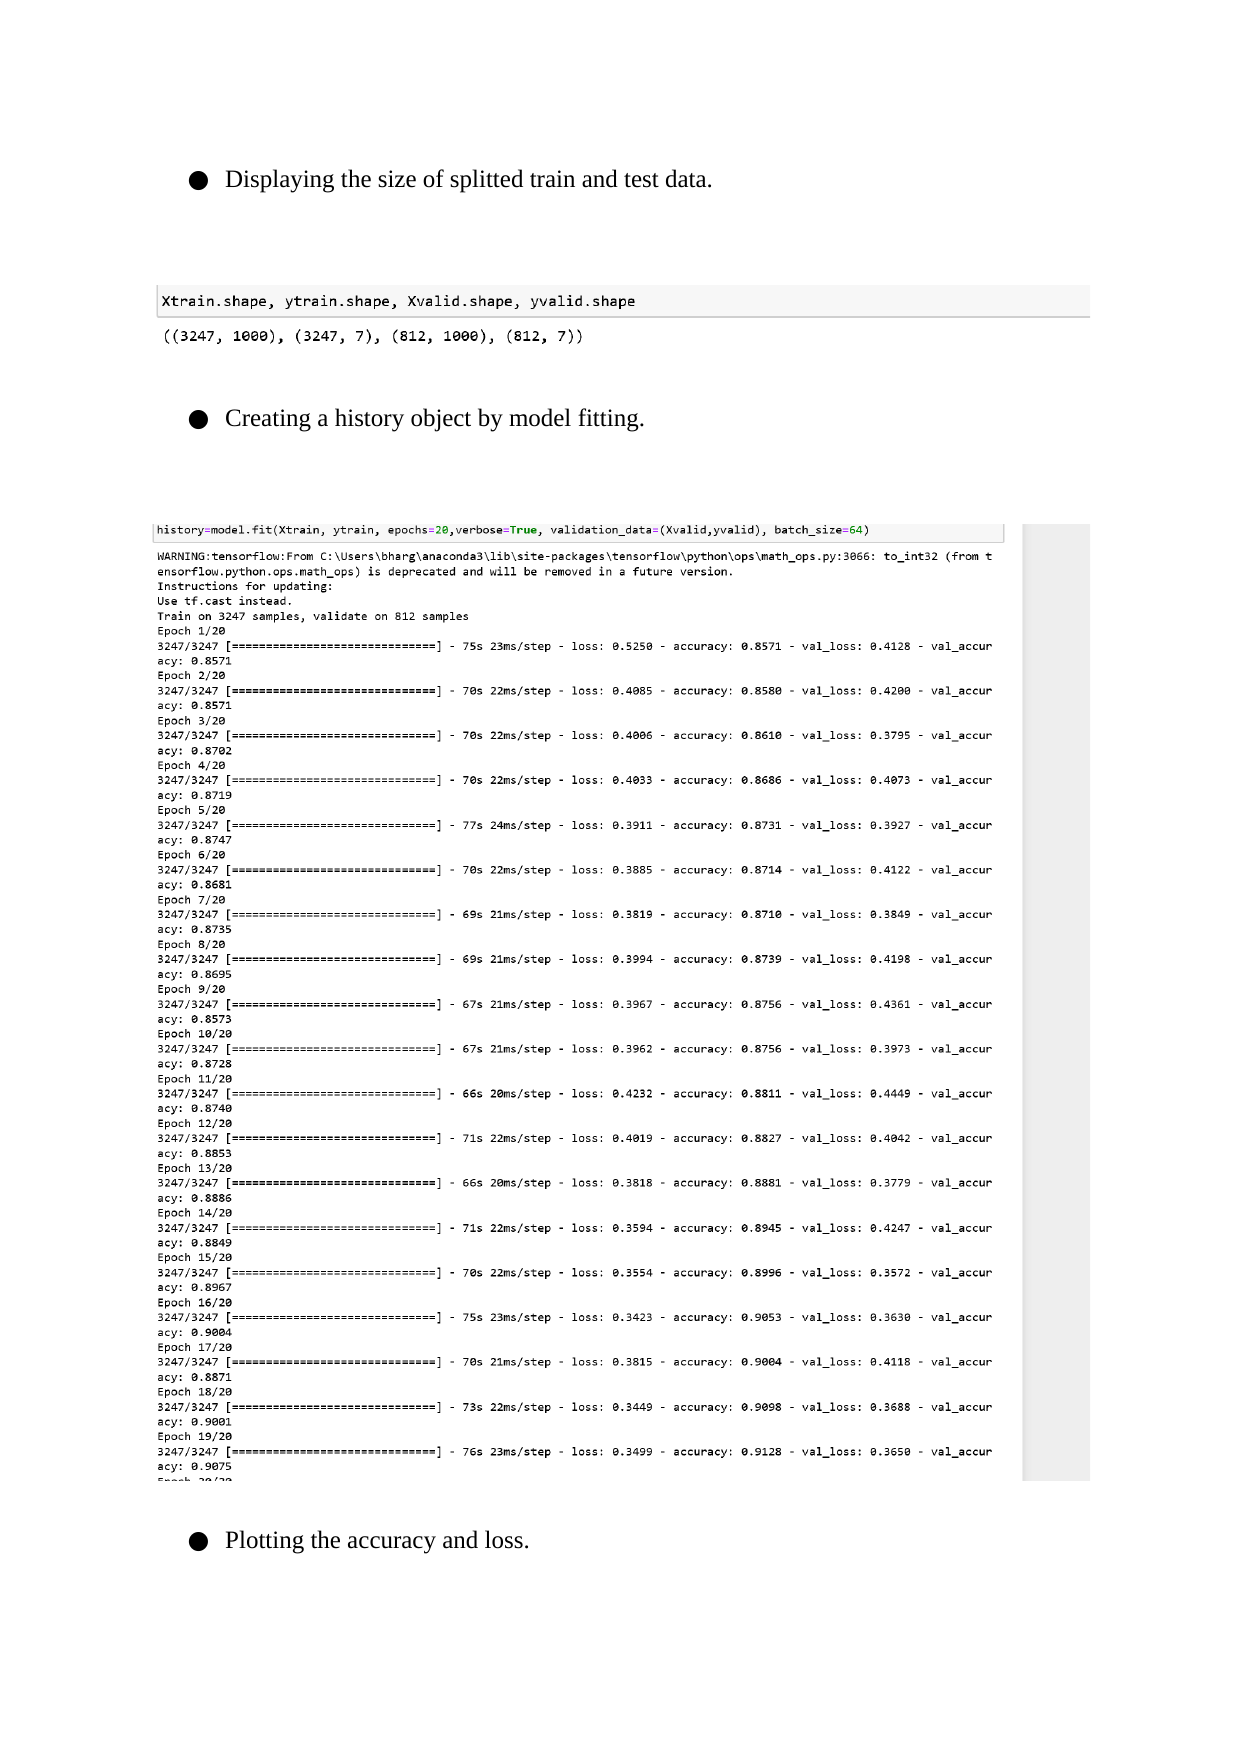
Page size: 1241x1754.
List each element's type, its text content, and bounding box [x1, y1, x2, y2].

picture [150, 524, 1091, 1481]
list Displaying the size of splitted train and test data. [187, 150, 1090, 201]
list Creating a history object by model fitting. [187, 389, 1090, 440]
list Plotting the accuracy and loss. [187, 1511, 1090, 1563]
picture [150, 285, 1091, 359]
